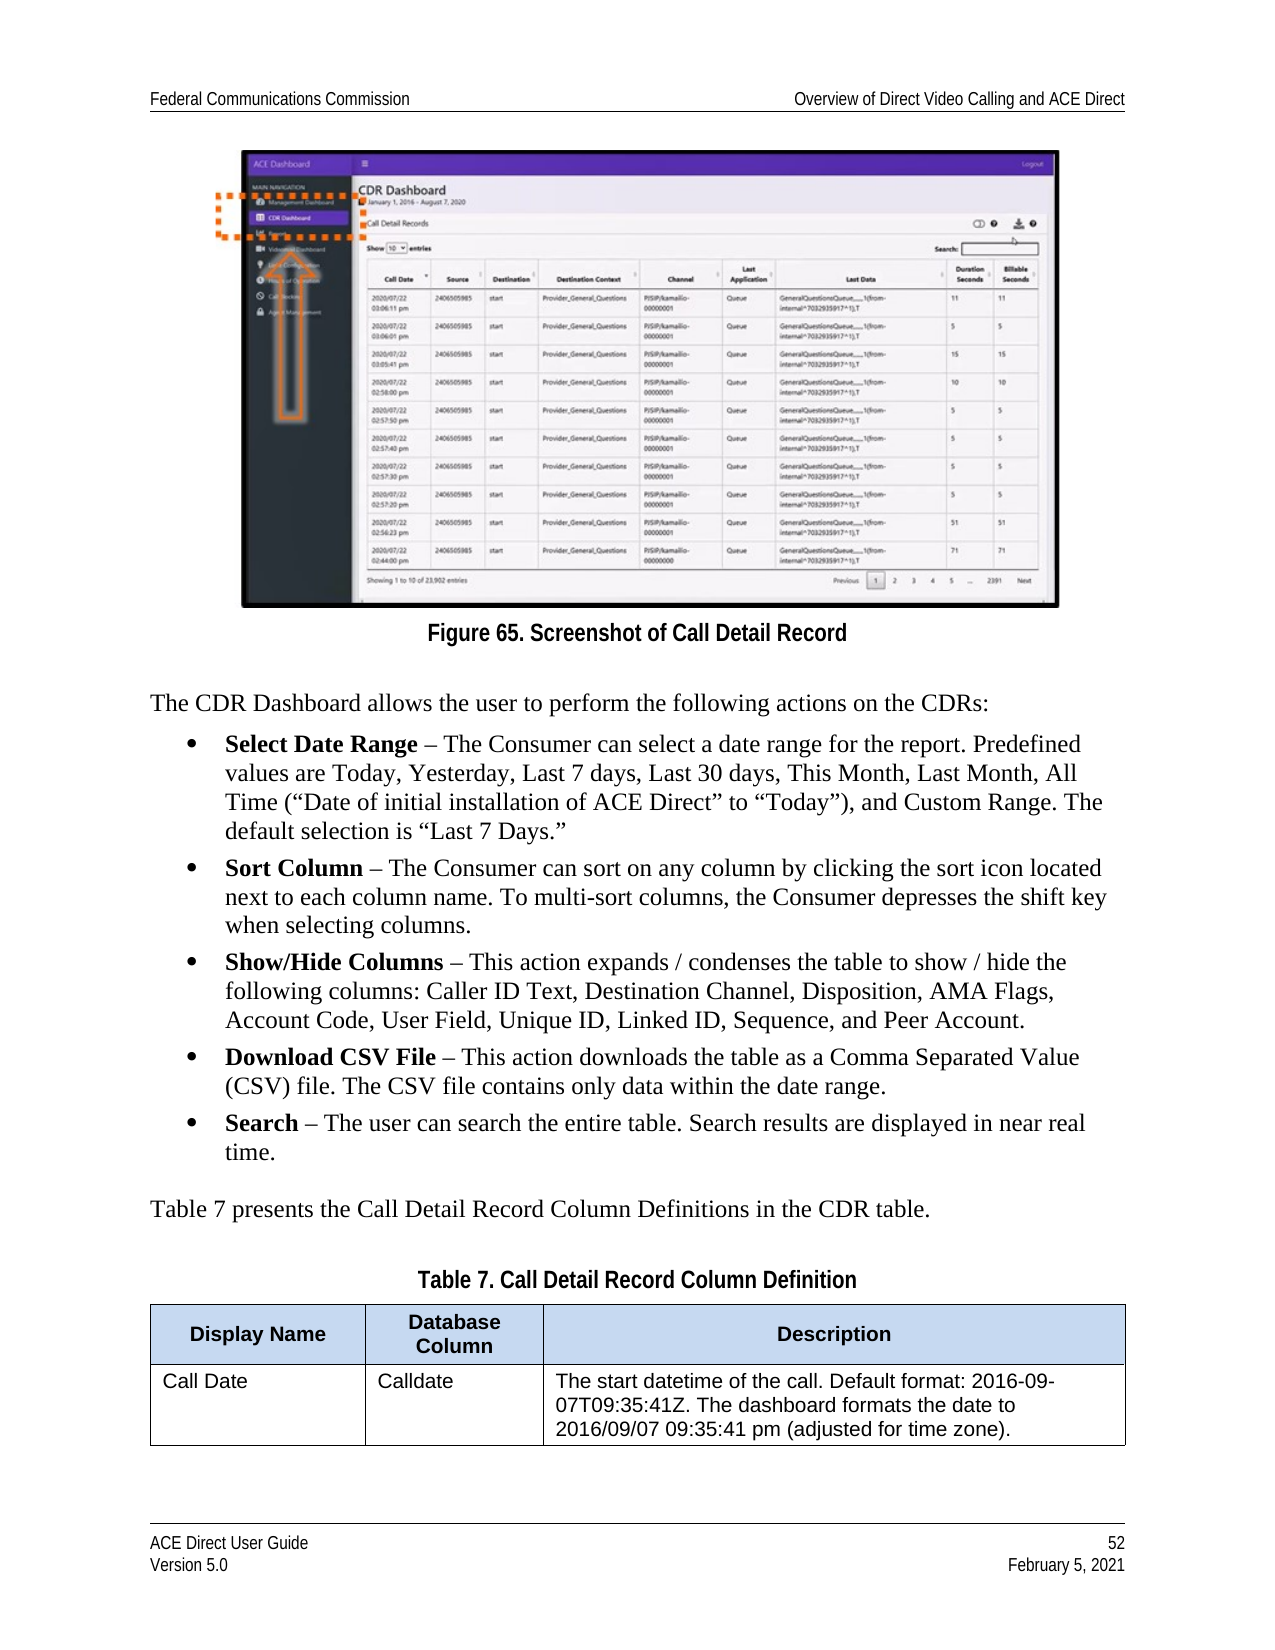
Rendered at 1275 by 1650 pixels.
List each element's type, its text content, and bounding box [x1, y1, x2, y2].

table_cell Calldate [366, 1365, 543, 1445]
text Table 7. Call Detail Record Column Definition [150, 1265, 1125, 1293]
list Search – The user can search the entire table. Search results are displayed in near real time. [187, 1108, 1125, 1165]
picture [215, 150, 1060, 608]
text Table 7 presents the Call Detail Record Column Definitions in the CDR table. [150, 1194, 1125, 1223]
table_cell The start datetime of the call. Default format: 2016-09-07T09:35:41Z. The dashboard formats the date to 2016/09/07 09:35:41 pm (adjusted for time zone). [544, 1364, 1125, 1445]
list Select Date Range – The Consumer can select a date range for the report. Predefined values are Today, Yesterday, Last 7 days, Last 30 days, This Month, Last Month, All Time (“Date of initial installation of ACE Direct” to “Today”), and Custom Range. The default selection is “Last 7 Days.” [187, 729, 1125, 844]
text Figure 65. Screenshot of Call Detail Record [150, 618, 1125, 647]
list Show/Hide Columns – This action expands / condenses the table to show / hide the following columns: Caller ID Text, Destination Channel, Disposition, AMA Flags, Account Code, User Field, Unique ID, Linked ID, Sequence, and Peer Account. [187, 947, 1125, 1034]
table_header Display Name [151, 1305, 365, 1364]
table_header Description [544, 1305, 1125, 1364]
text The CDR Dashboard allows the user to perform the following actions on the CDRs: [150, 688, 1125, 717]
table_header Database Column [366, 1305, 543, 1364]
list Download CSV File – This action downloads the table as a Comma Separated Value (CSV) file. The CSV file contains only data within the date range. [187, 1042, 1125, 1099]
list Sort Column – The Consumer can sort on any column by clicking the sort icon located next to each column name. To multi-sort columns, the Consumer depresses the shift key when selecting columns. [187, 853, 1125, 939]
table_cell Call Date [151, 1365, 365, 1445]
